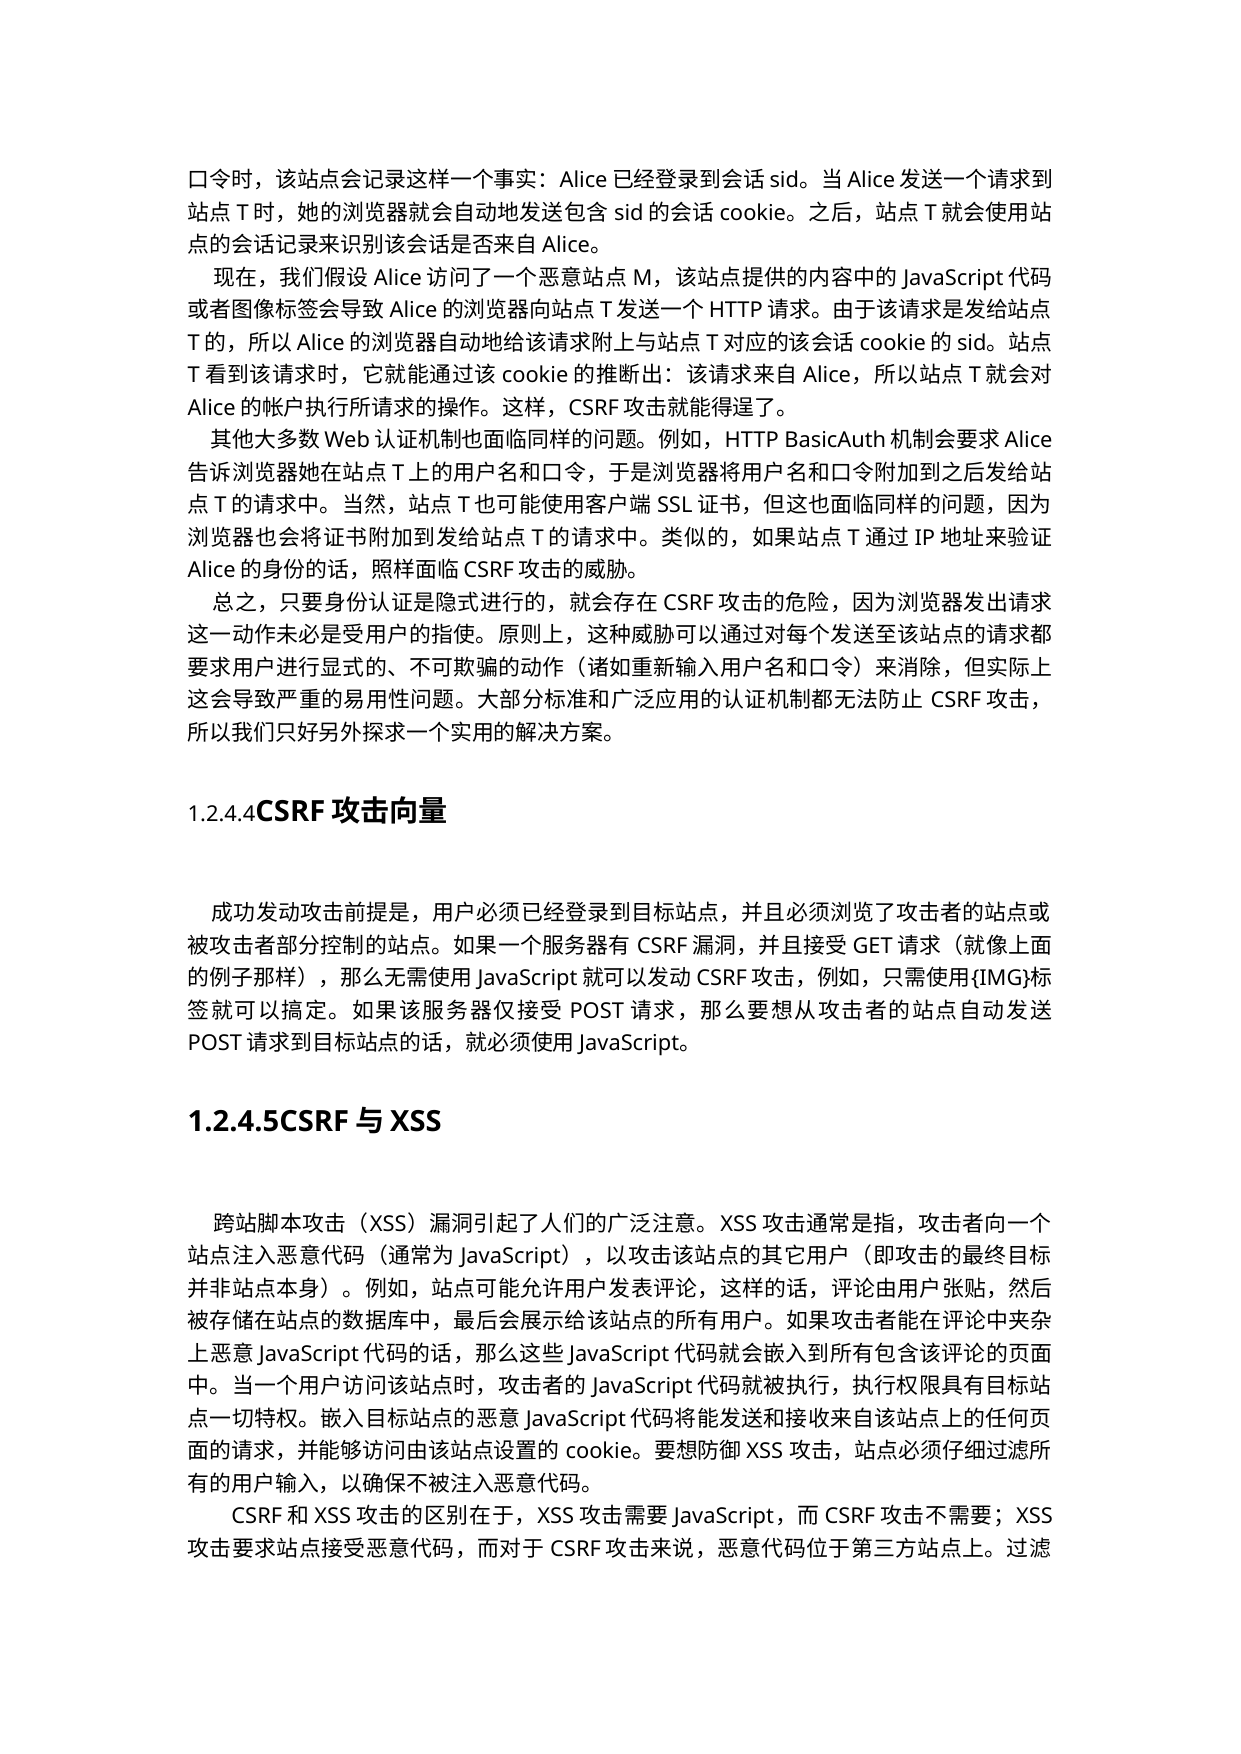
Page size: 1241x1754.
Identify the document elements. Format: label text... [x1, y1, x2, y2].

text 总之，只要身份认证是隐式进行的，就会存在CSRF攻击的危险，因为浏览器发出请求这一动作未必是受用户的指使。原则上，这种威胁可以通过对每个发送至该站点的请求都要求用户进行显式的、不可欺骗的动作（诸如重新输入用户名和口令）来消除，但实际上这会导致严重的易用性问题。大部分标准和广泛应用的认证机制都无法防止CSRF攻击，所以我们只好另外探求一个实用的解决方案。 [187, 584, 1053, 747]
text 其他大多数Web认证机制也面临同样的问题。例如，HTTP BasicAuth机制会要求Alice告诉浏览器她在站点T上的用户名和口令，于是浏览器将用户名和口令附加到之后发给站点T的请求中。当然，站点T也可能使用客户端SSL证书，但这也面临同样的问题，因为浏览器也会将证书附加到发给站点T的请求中。类似的，如果站点T通过IP地址来验证Alice的身份的话，照样面临CSRF攻击的威胁。 [187, 422, 1053, 584]
text 成功发动攻击前提是，用户必须已经登录到目标站点，并且必须浏览了攻击者的站点或被攻击者部分控制的站点。如果一个服务器有CSRF漏洞，并且接受GET请求（就像上面的例子那样），那么无需使用JavaScript就可以发动CSRF攻击，例如，只需使用{IMG}标签就可以搞定。如果该服务器仅接受POST请求，那么要想从攻击者的站点自动发送POST请求到目标站点的话，就必须使用JavaScript。 [187, 895, 1053, 1057]
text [187, 1498, 1053, 1563]
text 现在，我们假设Alice访问了一个恶意站点M，该站点提供的内容中的JavaScript代码或者图像标签会导致Alice的浏览器向站点T发送一个HTTP请求。由于该请求是发给站点T的，所以Alice的浏览器自动地给该请求附上与站点T对应的该会话cookie的sid。站点T看到该请求时，它就能通过该cookie的推断出：该请求来自Alice，所以站点T就会对Alice的帐户执行所请求的操作。这样，CSRF攻击就能得逞了。 [187, 259, 1053, 422]
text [187, 162, 1053, 259]
subtitle 1.2.4.4CSRF攻击向量 [187, 776, 1053, 841]
text 跨站脚本攻击（XSS）漏洞引起了人们的广泛注意。XSS攻击通常是指，攻击者向一个站点注入恶意代码（通常为JavaScript），以攻击该站点的其它用户（即攻击的最终目标并非站点本身）。例如，站点可能允许用户发表评论，这样的话，评论由用户张贴，然后被存储在站点的数据库中，最后会展示给该站点的所有用户。如果攻击者能在评论中夹杂上恶意JavaScript代码的话，那么这些JavaScript代码就会嵌入到所有包含该评论的页面中。当一个用户访问该站点时，攻击者的JavaScript代码就被执行，执行权限具有目标站点一切特权。嵌入目标站点的恶意JavaScript代码将能发送和接收来自该站点上的任何页面的请求，并能够访问由该站点设置的cookie。要想防御XSS 攻击，站点必须仔细过滤所有的用户输入，以确保不被注入恶意代码。 [187, 1206, 1053, 1498]
subtitle 1.2.4.5CSRF与XSS [187, 1087, 1053, 1152]
